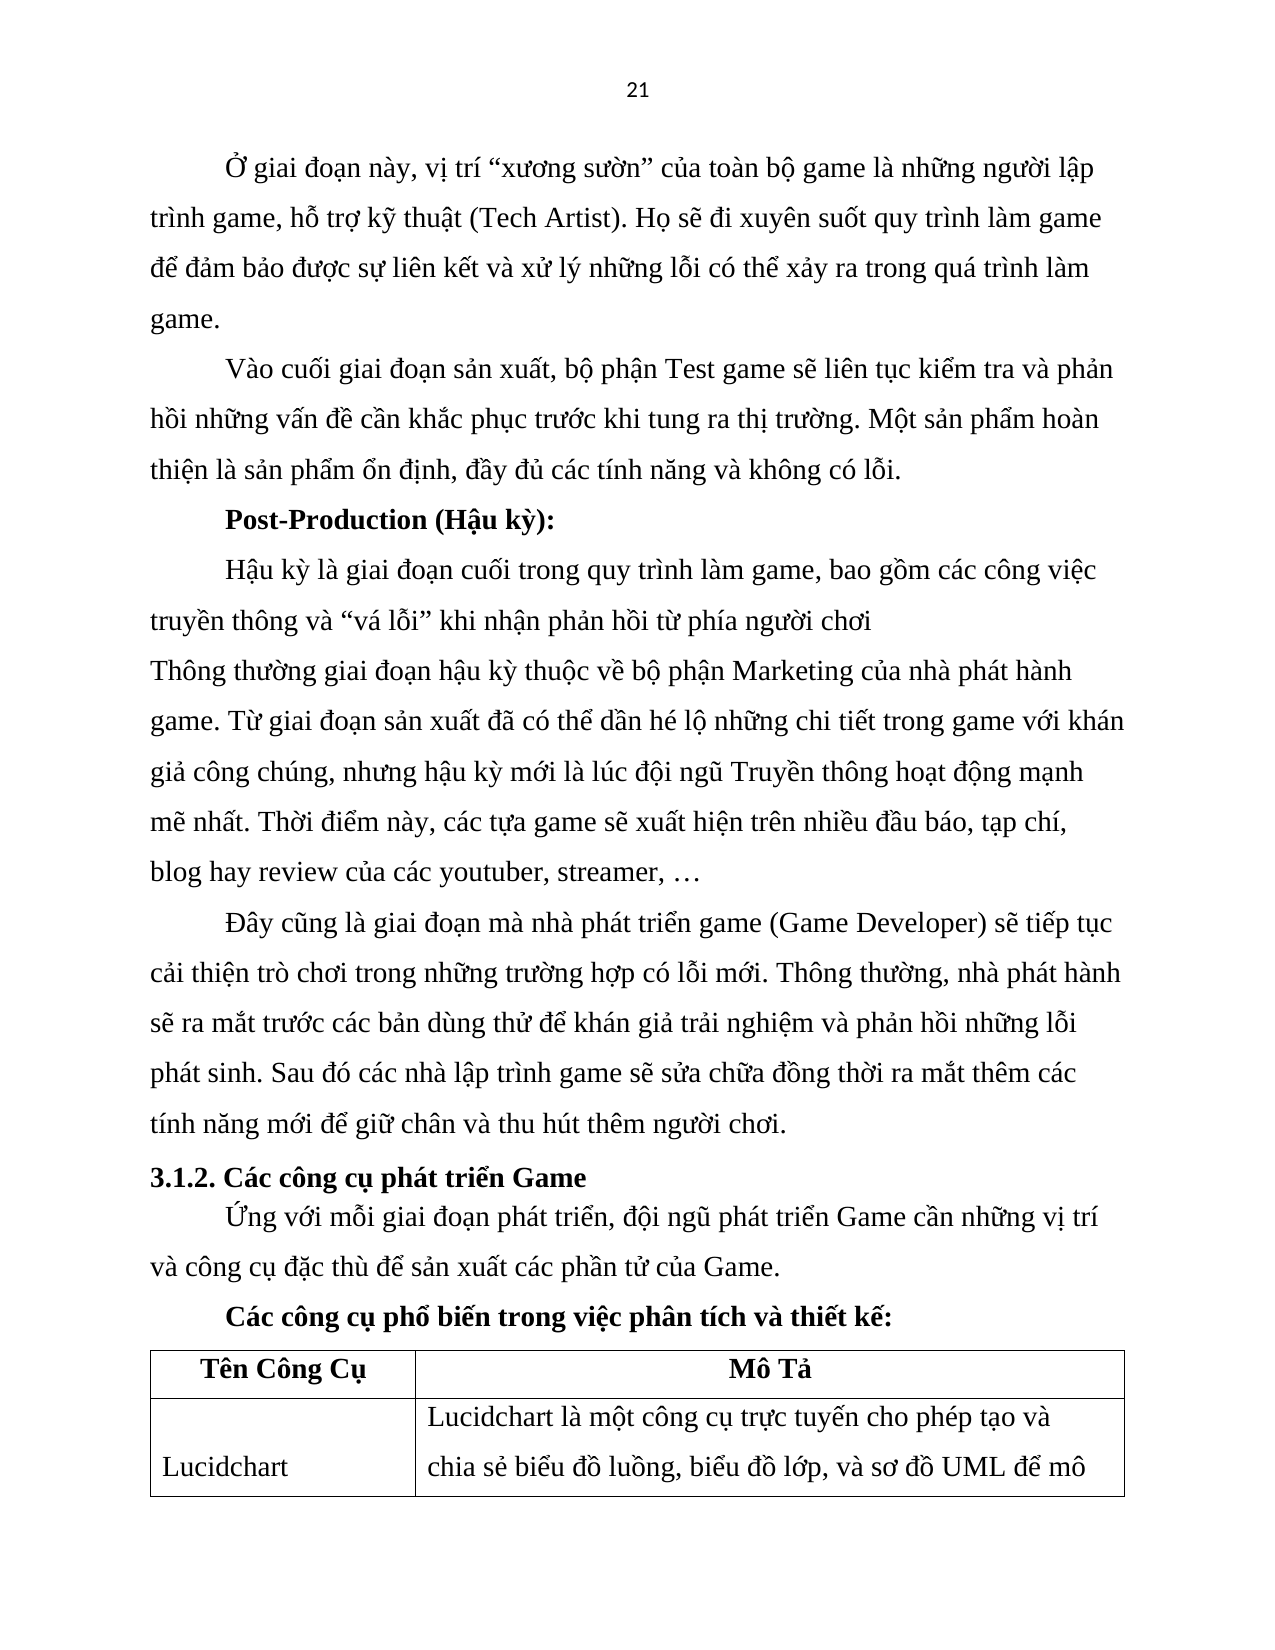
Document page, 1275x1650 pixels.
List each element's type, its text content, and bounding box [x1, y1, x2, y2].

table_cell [416, 1399, 1124, 1496]
text Post-Production (Hậu kỳ): [225, 502, 1125, 536]
text Hậu kỳ là giai đoạn cuối trong quy trình làm game, bao gồm các công việc truyền thông và “vá lỗi” khi nhận phản hồi từ phía người chơi [150, 552, 1125, 636]
table_header Tên Công Cụ [151, 1351, 415, 1398]
text Ứng với mỗi giai đoạn phát triển, đội ngũ phát triển Game cần những vị trí và công cụ đặc thù để sản xuất các phần tử của Game. [150, 1199, 1125, 1283]
table_cell Lucidchart [151, 1399, 415, 1496]
table_header Mô Tả [416, 1351, 1124, 1398]
text Vào cuối giai đoạn sản xuất, bộ phận Test game sẽ liên tục kiểm tra và phản hồi những vấn đề cần khắc phục trước khi tung ra thị trường. Một sản phẩm hoàn thiện là sản phẩm ổn định, đầy đủ các tính năng và không có lỗi. [150, 351, 1125, 485]
text Đây cũng là giai đoạn mà nhà phát triển game (Game Developer) sẽ tiếp tục cải thiện trò chơi trong những trường hợp có lỗi mới. Thông thường, nhà phát hành sẽ ra mắt trước các bản dùng thử để khán giả trải nghiệm và phản hồi những lỗi phát sinh. Sau đó các nhà lập trình game sẽ sửa chữa đồng thời ra mắt thêm các tính năng mới để giữ chân và thu hút thêm người chơi. [150, 905, 1125, 1139]
text Các công cụ phổ biến trong việc phân tích và thiết kế: [150, 1299, 1125, 1333]
subtitle 3.1.2. Các công cụ phát triển Game [150, 1160, 1125, 1194]
text Thông thường giai đoạn hậu kỳ thuộc về bộ phận Marketing của nhà phát hành game. Từ giai đoạn sản xuất đã có thể dần hé lộ những chi tiết trong game với khán giả công chúng, nhưng hậu kỳ mới là lúc đội ngũ Truyền thông hoạt động mạnh mẽ nhất. Thời điểm này, các tựa game sẽ xuất hiện trên nhiều đầu báo, tạp chí, blog hay review của các youtuber, streamer, … [150, 653, 1125, 888]
text Ở giai đoạn này, vị trí “xương sườn” của toàn bộ game là những người lập trình game, hỗ trợ kỹ thuật (Tech Artist). Họ sẽ đi xuyên suốt quy trình làm game để đảm bảo được sự liên kết và xử lý những lỗi có thể xảy ra trong quá trình làm game. [150, 150, 1125, 334]
